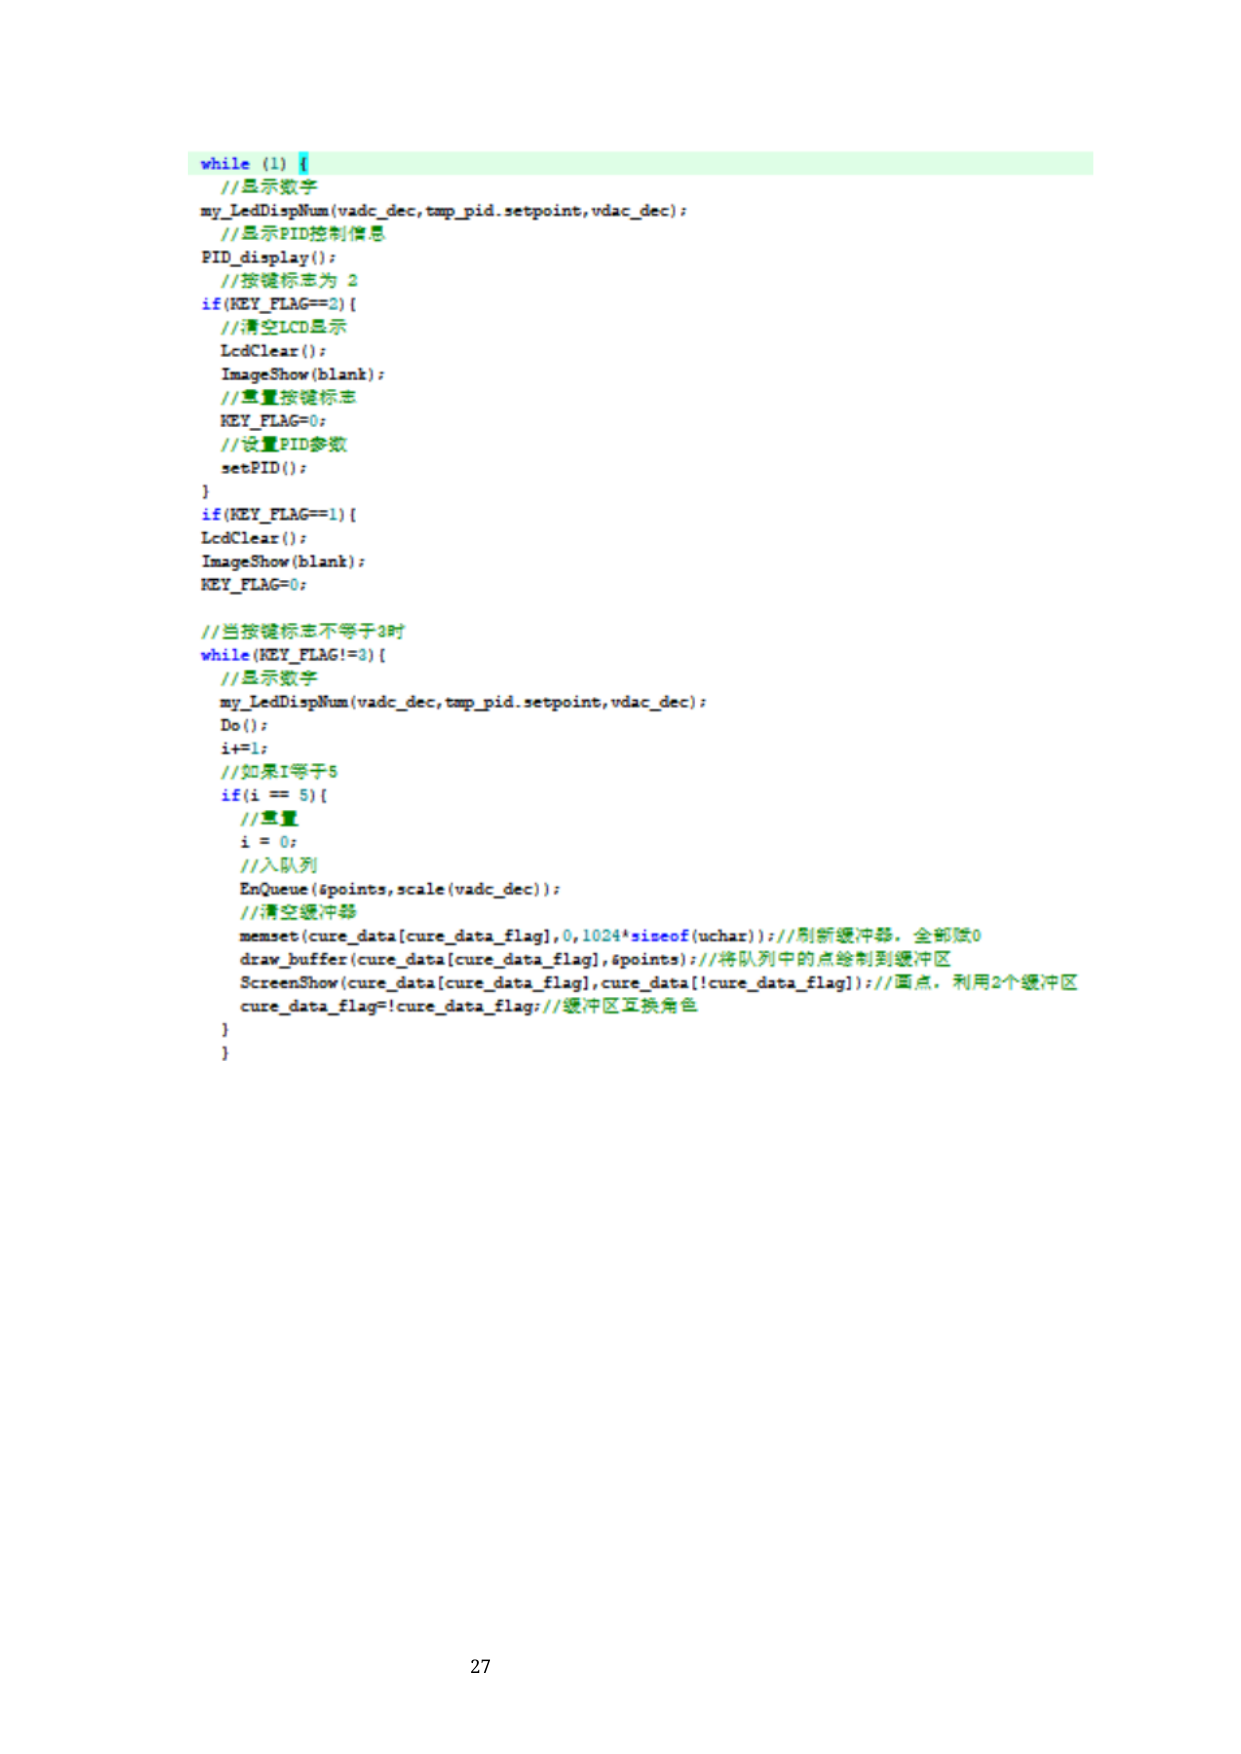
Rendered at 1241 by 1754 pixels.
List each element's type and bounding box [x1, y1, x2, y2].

picture [187, 150, 1094, 1061]
